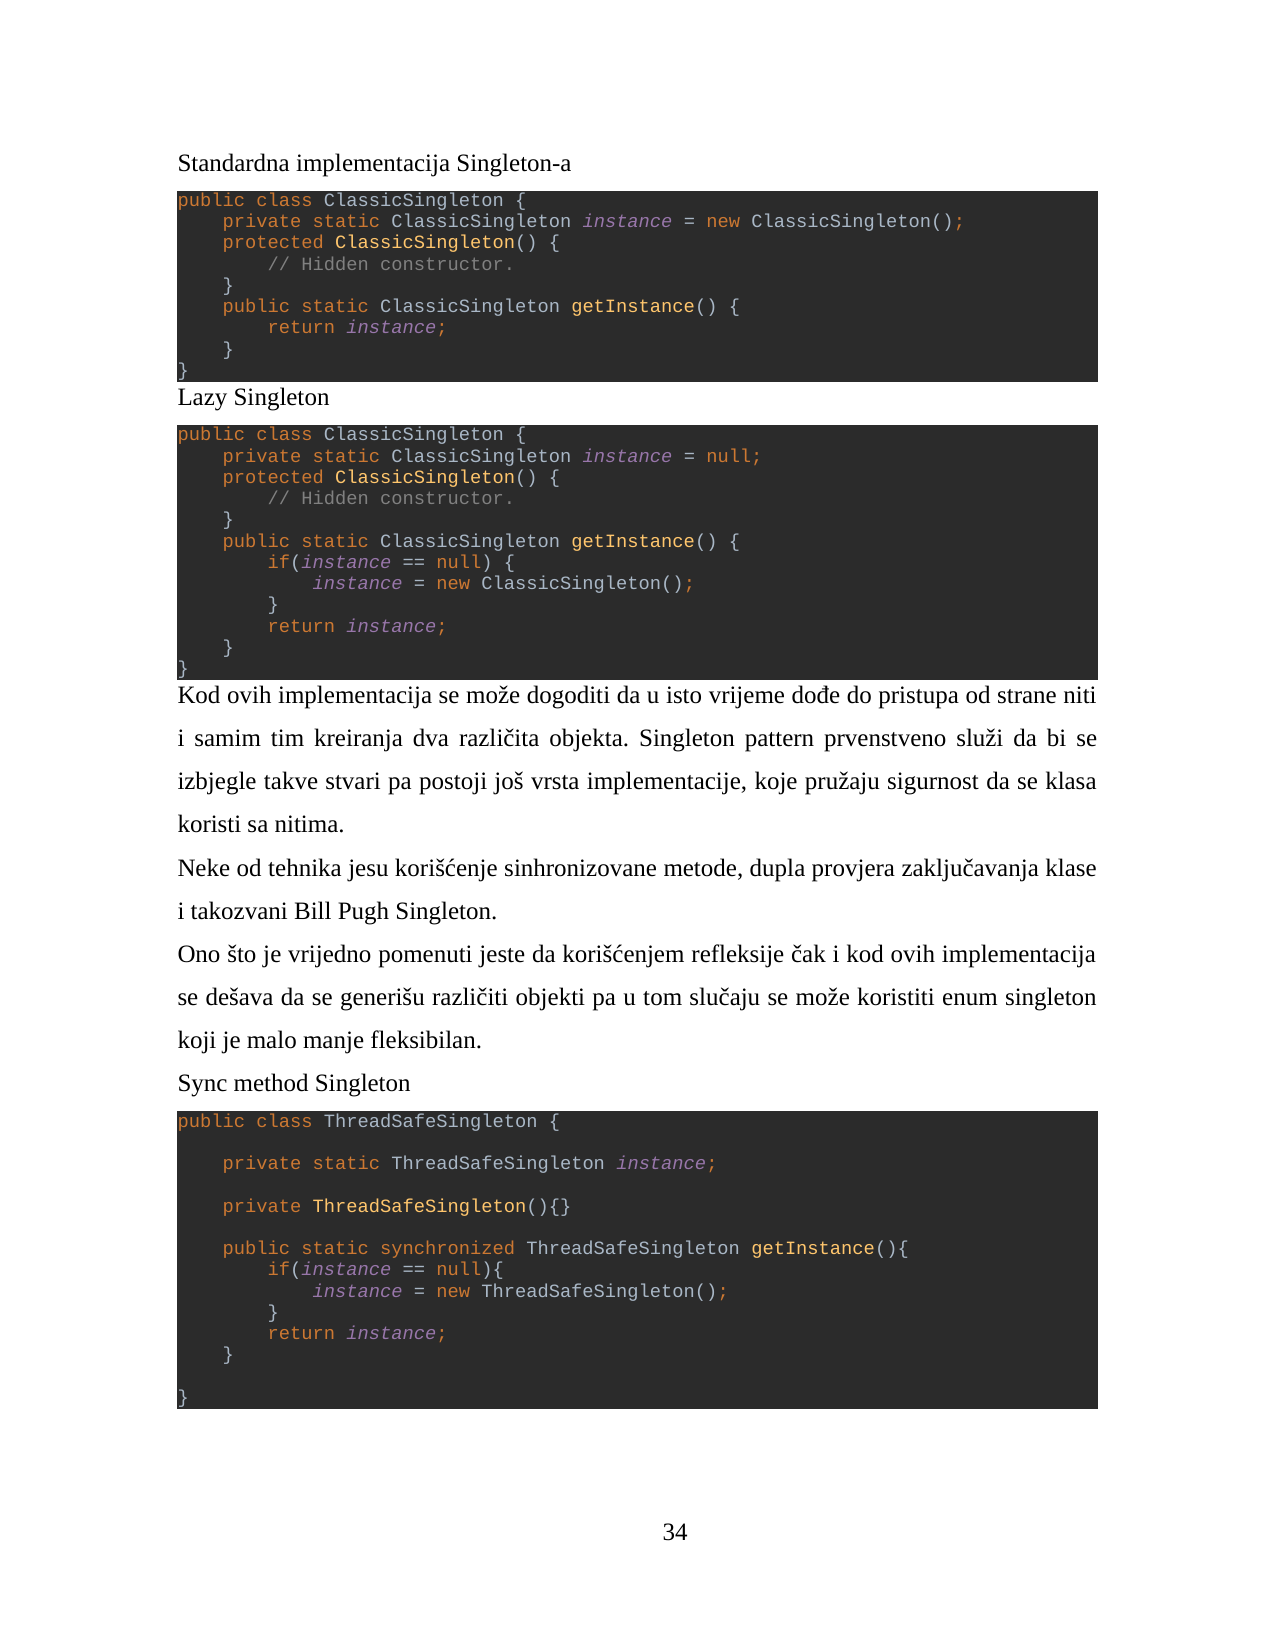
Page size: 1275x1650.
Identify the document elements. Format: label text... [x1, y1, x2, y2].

text Ono što je vrijedno pomenuti jeste da korišćenjem refleksije čak i kod ovih implementacija se dešava da se generišu različiti objekti pa u tom slučaju se može koristiti enum singleton koji je malo manje fleksibilan. [177, 939, 1098, 1054]
text Neke od tehnika jesu korišćenje sinhronizovane metode, dupla provjera zaključavanja klase i takozvani Bill Pugh Singleton. [177, 853, 1098, 924]
text public class ClassicSingleton { private static ClassicSingleton instance = null; protected ClassicSingleton() { // Hidden constructor. } public static ClassicSingleton getInstance() { if(instance == null) { instance = new ClassicSingleton(); } return instance; } } [177, 425, 1098, 680]
text public class ThreadSafeSingleton { private static ThreadSafeSingleton instance; private ThreadSafeSingleton(){} public static synchronized ThreadSafeSingleton getInstance(){ if(instance == null){ instance = new ThreadSafeSingleton(); } return instance; } } [177, 1111, 1098, 1409]
text Lazy Singleton [177, 382, 1098, 411]
text public class ClassicSingleton { private static ClassicSingleton instance = new ClassicSingleton(); protected ClassicSingleton() { // Hidden constructor. } public static ClassicSingleton getInstance() { return instance; } } [177, 191, 1098, 382]
text Kod ovih implementacija se može dogoditi da u isto vrijeme dođe do pristupa od strane niti i samim tim kreiranja dva različita objekta. Singleton pattern prvenstveno služi da bi se izbjegle takve stvari pa postoji još vrsta implementacije, koje pružaju sigurnost da se klasa koristi sa nitima. [177, 680, 1098, 838]
text Sync method Singleton [177, 1068, 1098, 1097]
text Standardna implementacija Singleton-a [177, 148, 1098, 176]
